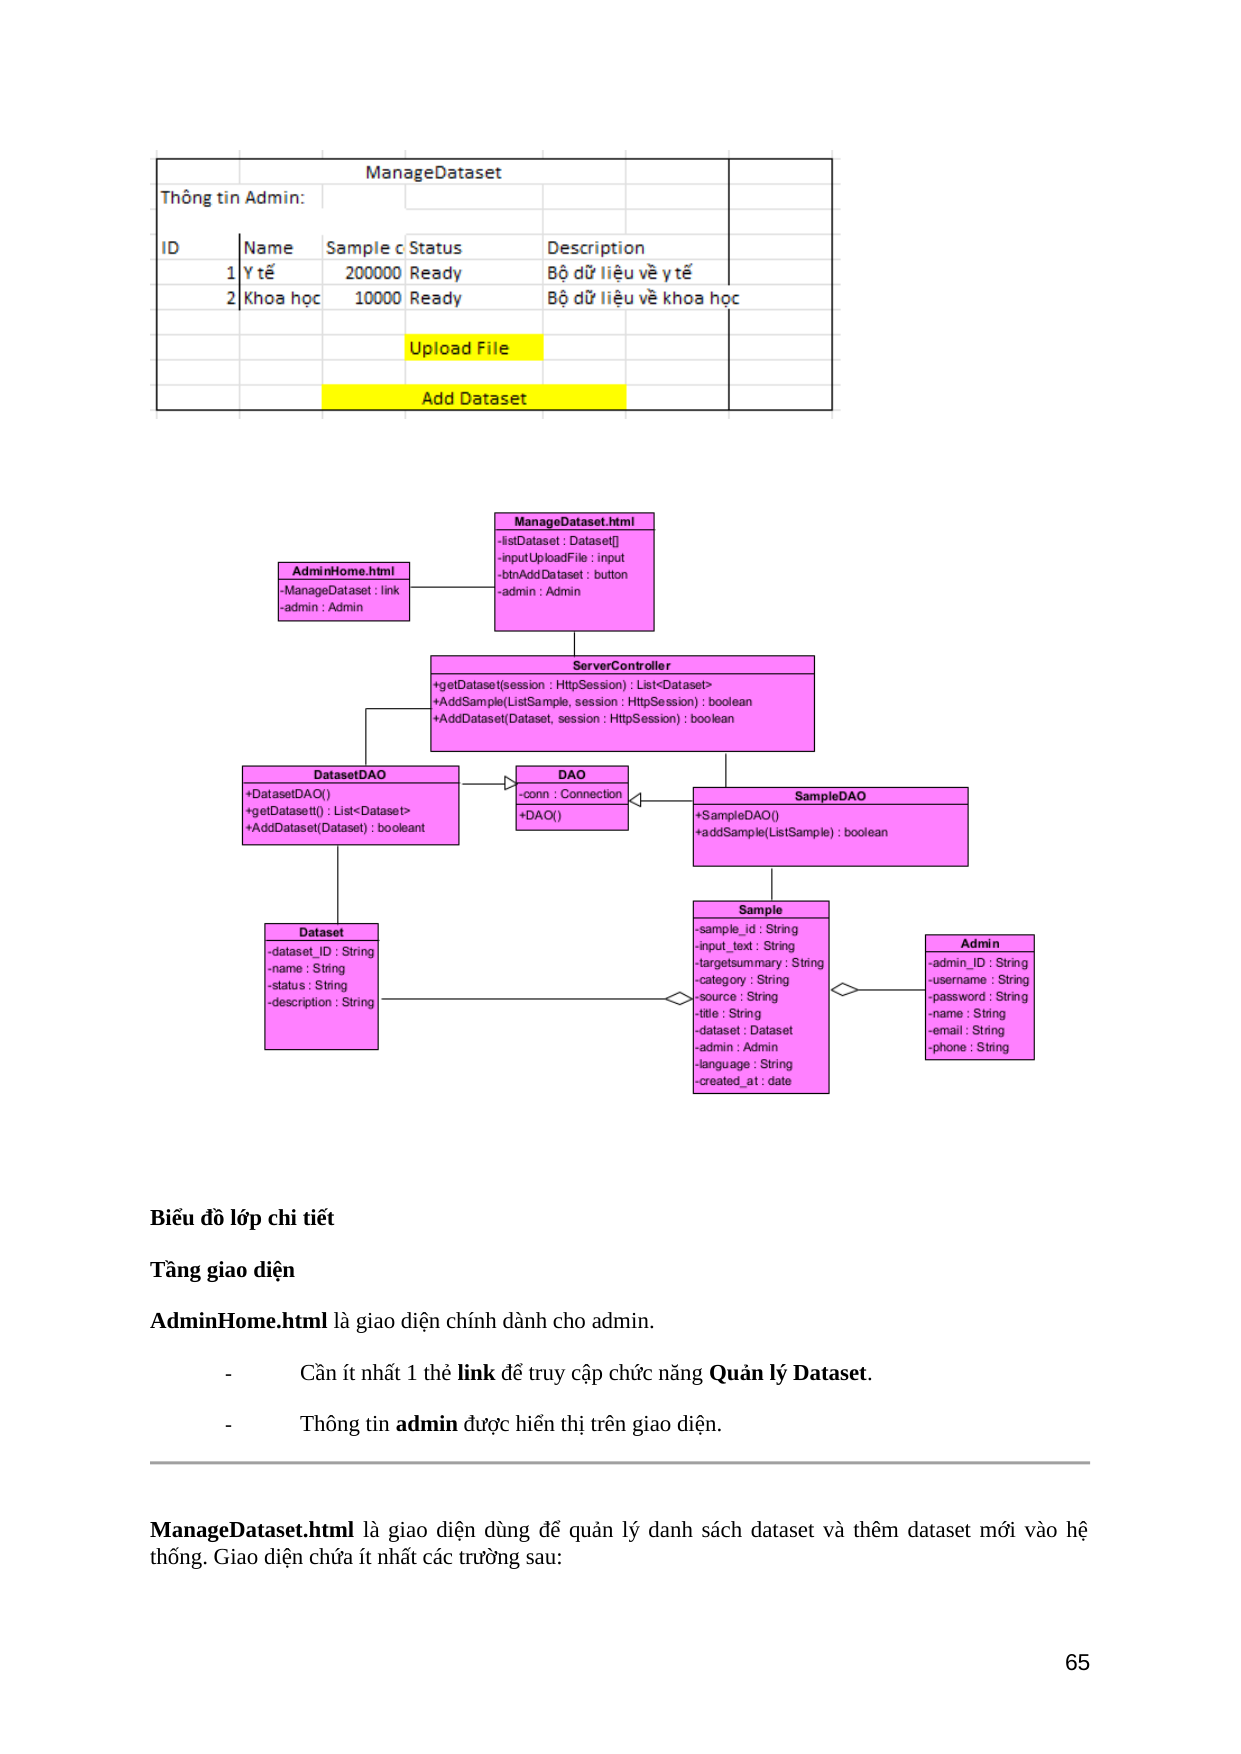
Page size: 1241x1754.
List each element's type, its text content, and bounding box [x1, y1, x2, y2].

text ManageDataset.html là giao diện dùng để quản lý danh sách dataset và thêm dataset mới vào hệ thống. Giao diện chứa ít nhất các trường sau: [150, 1516, 1090, 1569]
text - Thông tin admin được hiển thị trên giao diện. [225, 1410, 1090, 1436]
text Biểu đồ lớp chi tiết [150, 1204, 1090, 1231]
picture [150, 150, 841, 419]
text - Cần ít nhất 1 thẻ link để truy cập chức năng Quản lý Dataset. [225, 1358, 1090, 1385]
text AdminHome.html là giao diện chính dành cho admin. [150, 1307, 1090, 1333]
text Tầng giao diện [150, 1256, 1090, 1282]
picture [150, 473, 1091, 1129]
